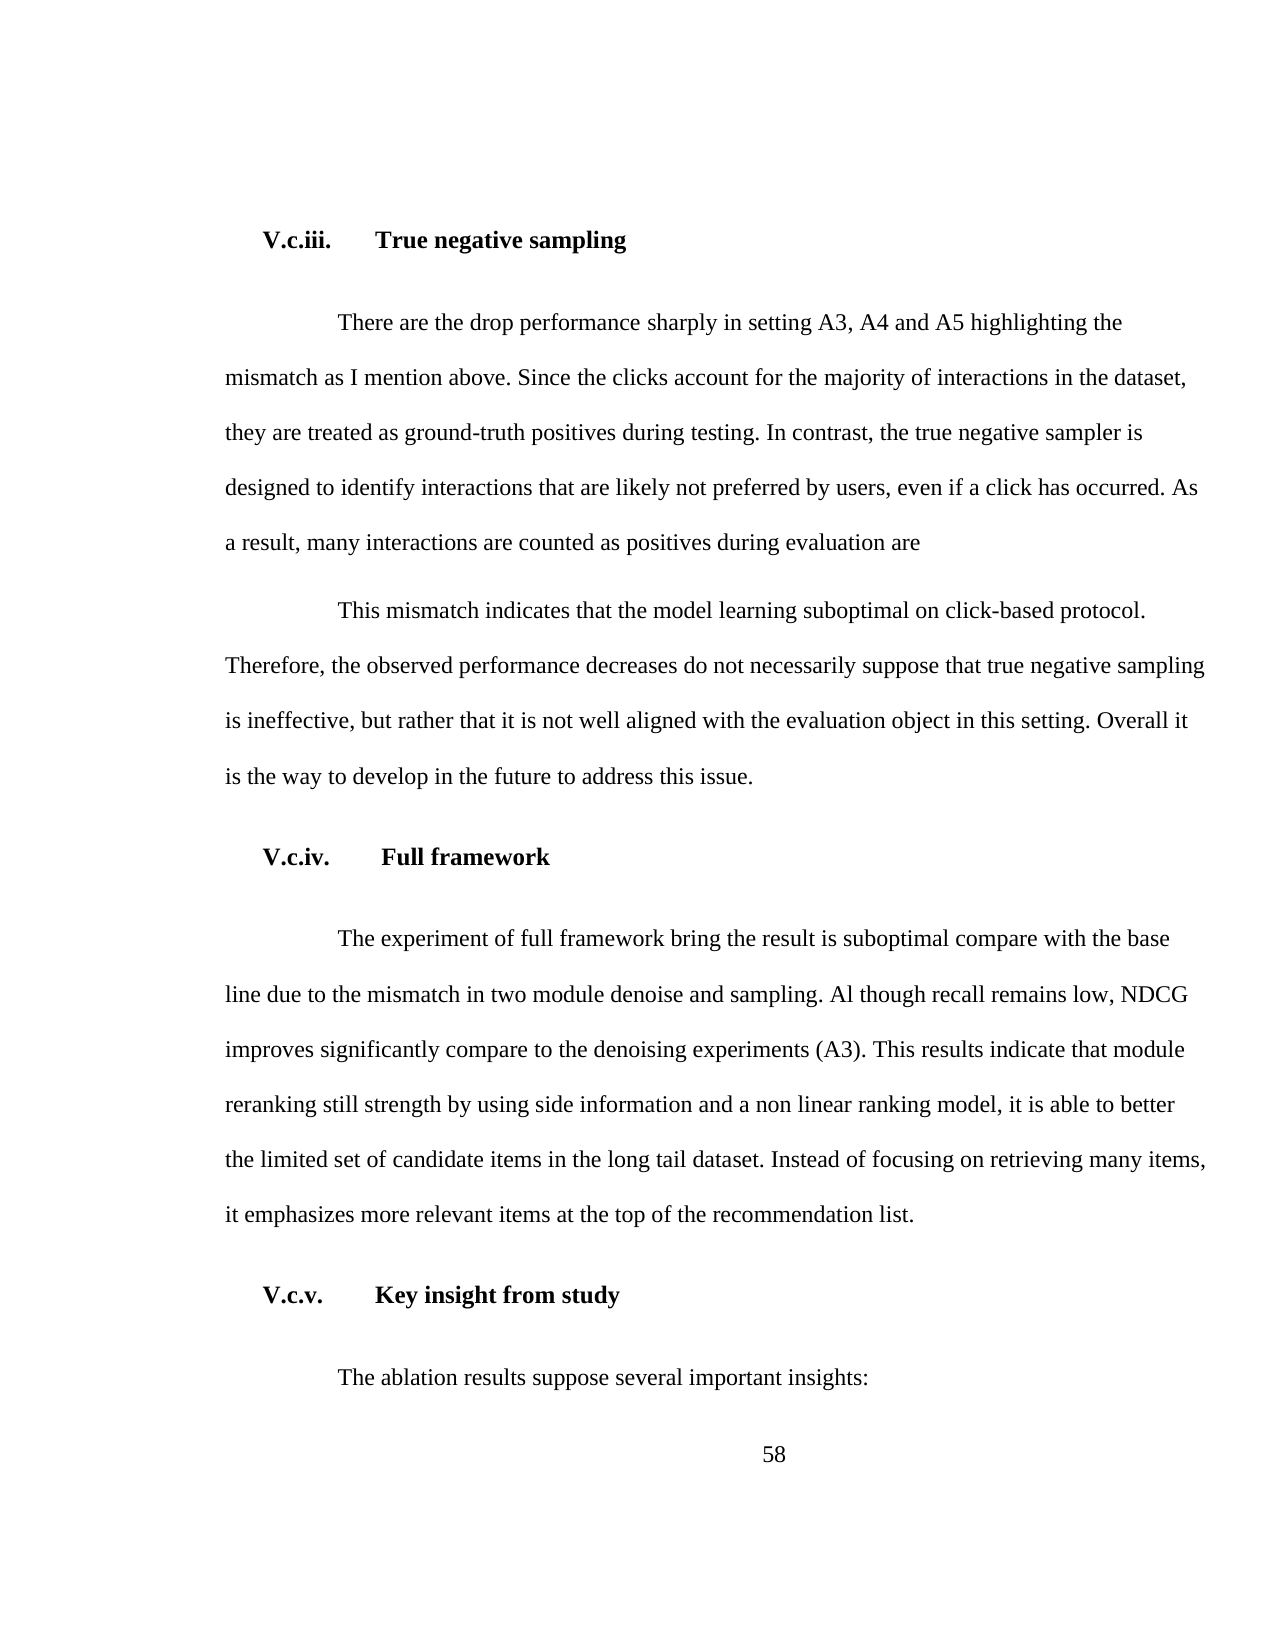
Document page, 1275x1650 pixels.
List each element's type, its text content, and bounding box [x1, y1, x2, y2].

text There are the drop performance sharply in setting A3, A4 and A5 highlighting the mismatch as I mention above. Since the clicks account for the majority of interactions in the dataset, they are treated as ground-truth positives during testing. In contrast, the true negative sampler is designed to identify interactions that are likely not preferred by users, even if a click has occurred. As a result, many interactions are counted as positives during evaluation are [225, 307, 1210, 556]
text This mismatch indicates that the model learning suboptimal on click-based protocol. Therefore, the observed performance decreases do not necessarily suppose that true negative sampling is ineffective, but rather that it is not well aligned with the evaluation object in this setting. Overall it is the way to develop in the future to address this issue. [225, 596, 1210, 789]
subtitle True negative sampling [262, 225, 1210, 254]
text The experiment of full framework bring the result is suboptimal compare with the base line due to the mismatch in two module denoise and sampling. Al though recall remains low, NDCG improves significantly compare to the denoising experiments (A3). This results indicate that module reranking still strength by using side information and a non linear ranking model, it is able to better the limited set of candidate items in the long tail dataset. Instead of focusing on retrieving many items, it emphasizes more relevant items at the top of the recommendation list. [225, 924, 1210, 1228]
subtitle Key insight from study [262, 1281, 1210, 1309]
text The ablation results suppose several important insights: [225, 1363, 1210, 1391]
subtitle Full framework [262, 842, 1210, 871]
